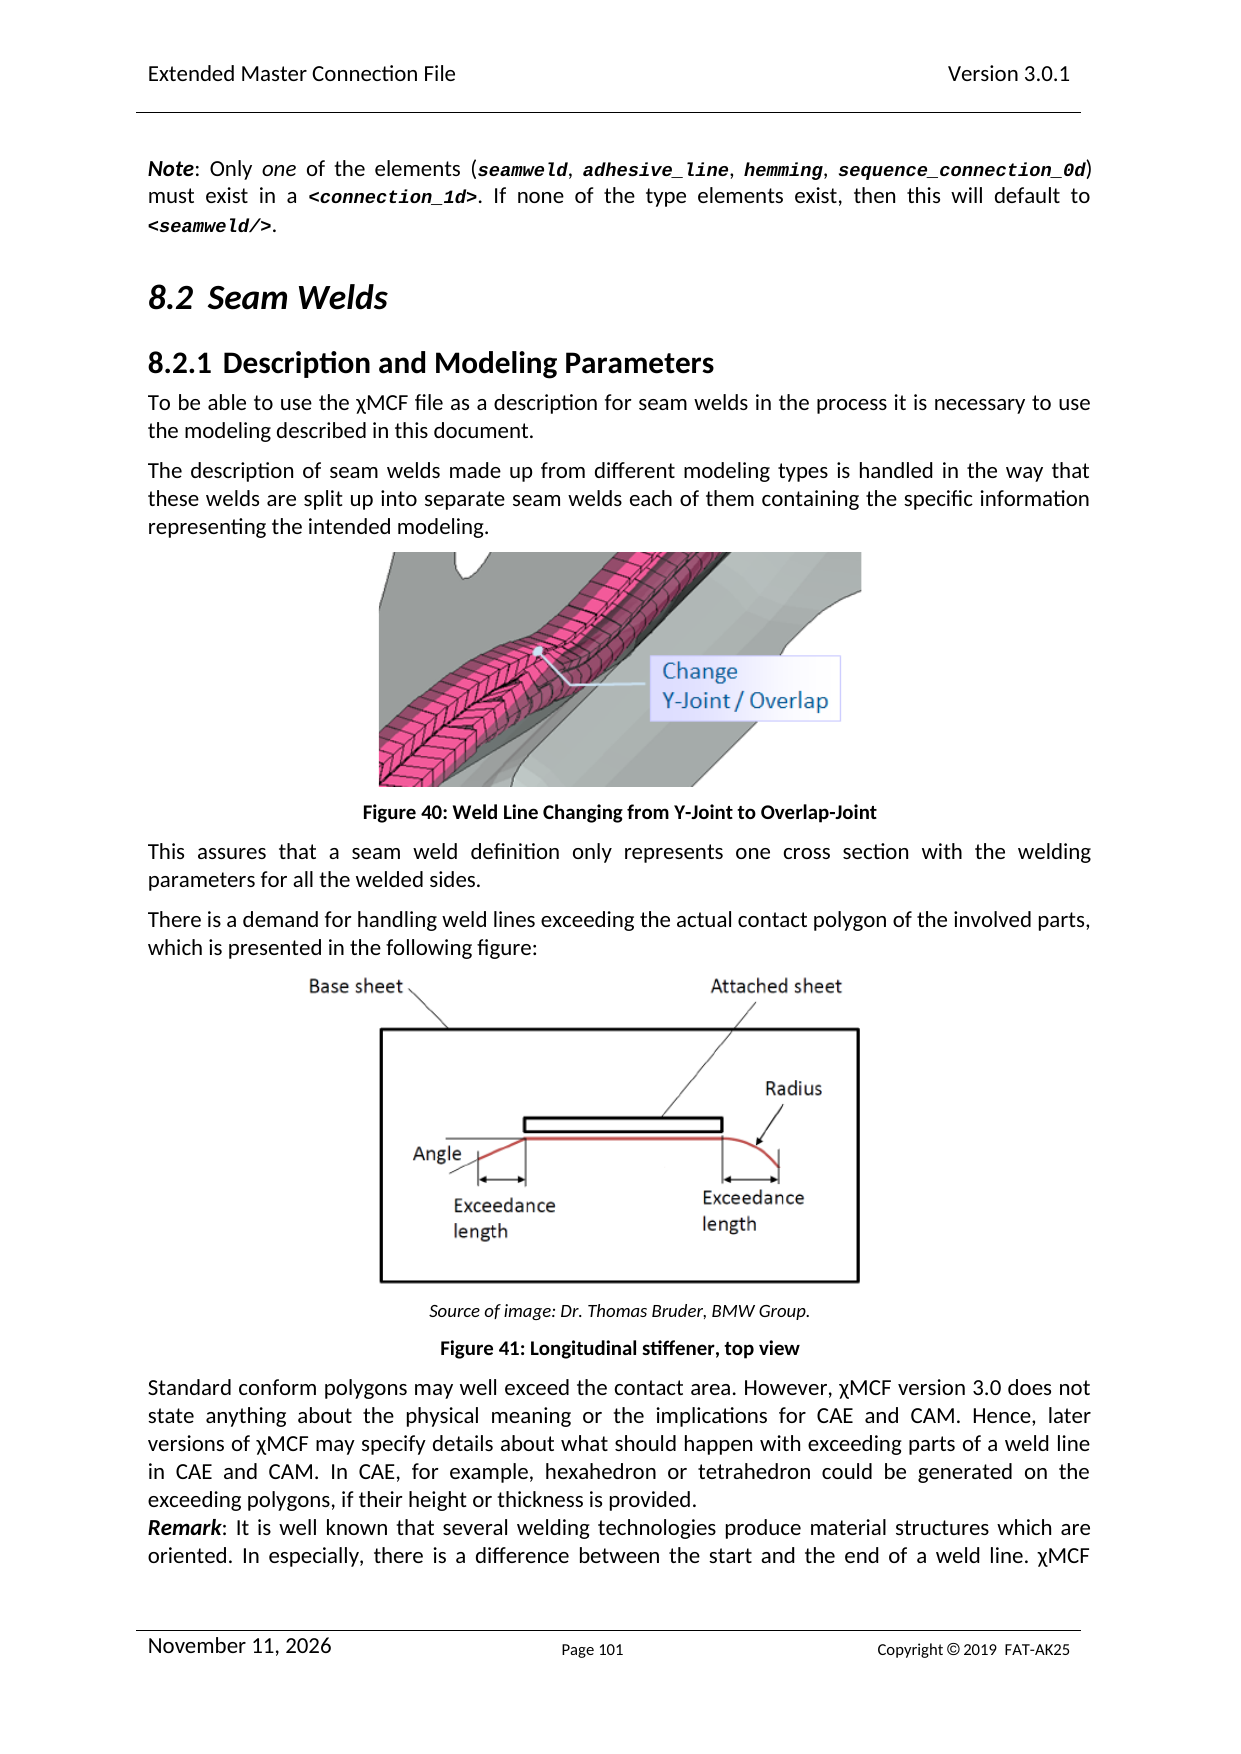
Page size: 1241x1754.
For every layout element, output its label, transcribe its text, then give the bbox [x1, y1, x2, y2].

subtitle Seam Welds [148, 275, 1092, 318]
text Figure 40: Weld Line Changing from Y-Joint to Overlap-Joint [148, 799, 1092, 824]
text Note: Only one of the elements (seamweld, adhesive_line, hemming, sequence_connection_0d) must exist in a <connection_1d>. If none of the type elements exist, then this will default to <seamweld/>. [148, 154, 1092, 238]
text Figure 41: Longitudinal stiffener, top view [148, 1335, 1092, 1360]
subtitle Description and Modeling Parameters [148, 343, 1092, 382]
text To be able to use the χMCF file as a description for seam welds in the process it is necessary to use the modeling described in this document. [148, 388, 1092, 444]
text There is a demand for handling weld lines exceeding the actual contact polygon of the involved parts, which is presented in the following figure: [148, 905, 1092, 961]
text This assures that a seam weld definition only represents one cross section with the welding parameters for all the welded sides. [148, 837, 1092, 893]
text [148, 1513, 1092, 1569]
text Standard conform polygons may well exceed the contact area. However, χMCF version 3.0 does not state anything about the physical meaning or the implications for CAE and CAM. Hence, later versions of χMCF may specify details about what should happen with exceeding parts of a weld line in CAE and CAM. In CAE, for example, hexahedron or tetrahedron could be generated on the exceeding polygons, if their height or thickness is provided. [148, 1373, 1092, 1513]
text Source of image: Dr. Thomas Bruder, BMW Group. [148, 1299, 1092, 1322]
picture [305, 973, 862, 1287]
picture [378, 552, 862, 787]
text The description of seam welds made up from different modeling types is handled in the way that these welds are split up into separate seam welds each of them containing the specific information representing the intended modeling. [148, 456, 1092, 540]
